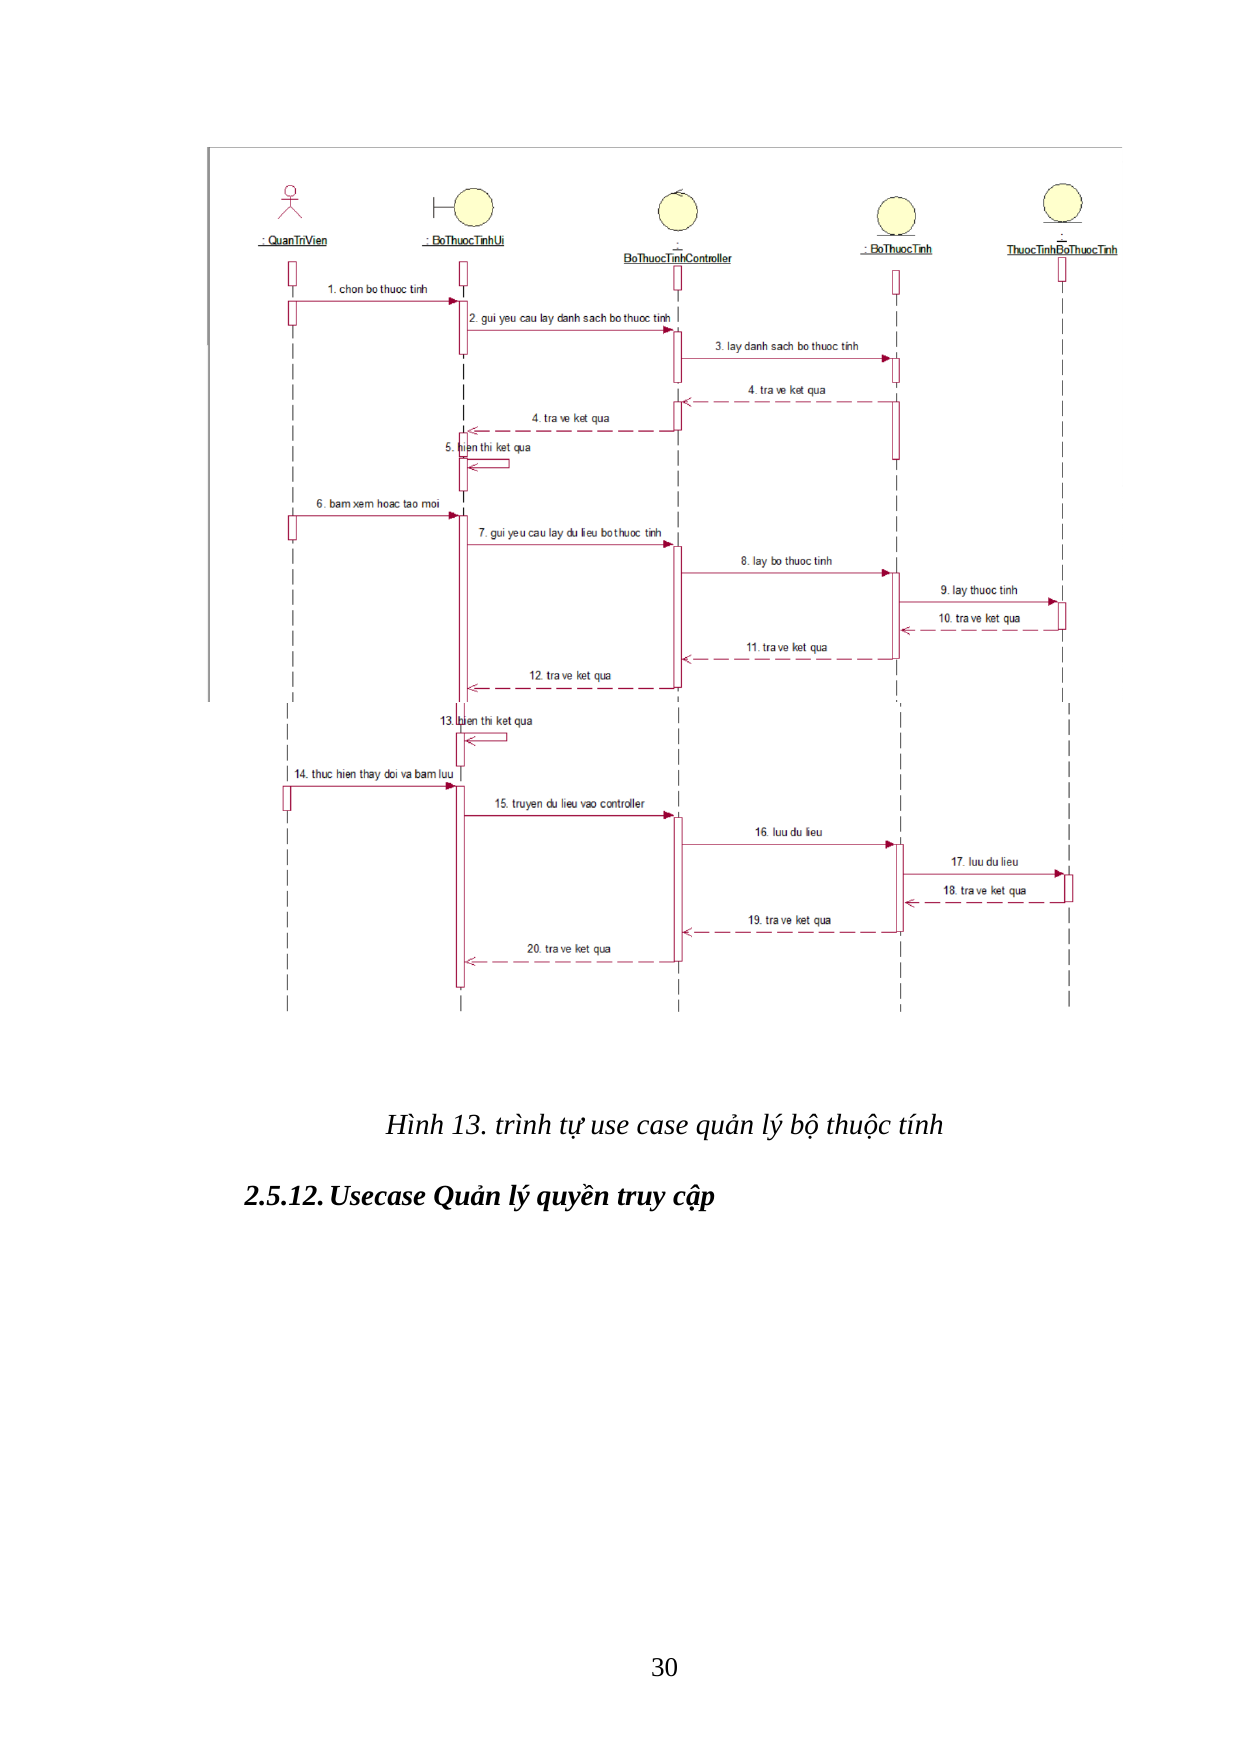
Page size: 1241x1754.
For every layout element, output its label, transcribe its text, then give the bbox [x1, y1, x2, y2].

picture [206, 703, 1123, 1089]
picture [206, 147, 1123, 702]
text Hình 13. trình tự use case quản lý bộ thuộc tính [207, 1107, 1122, 1141]
list Usecase Quản lý quyền truy cập [244, 1178, 1122, 1212]
